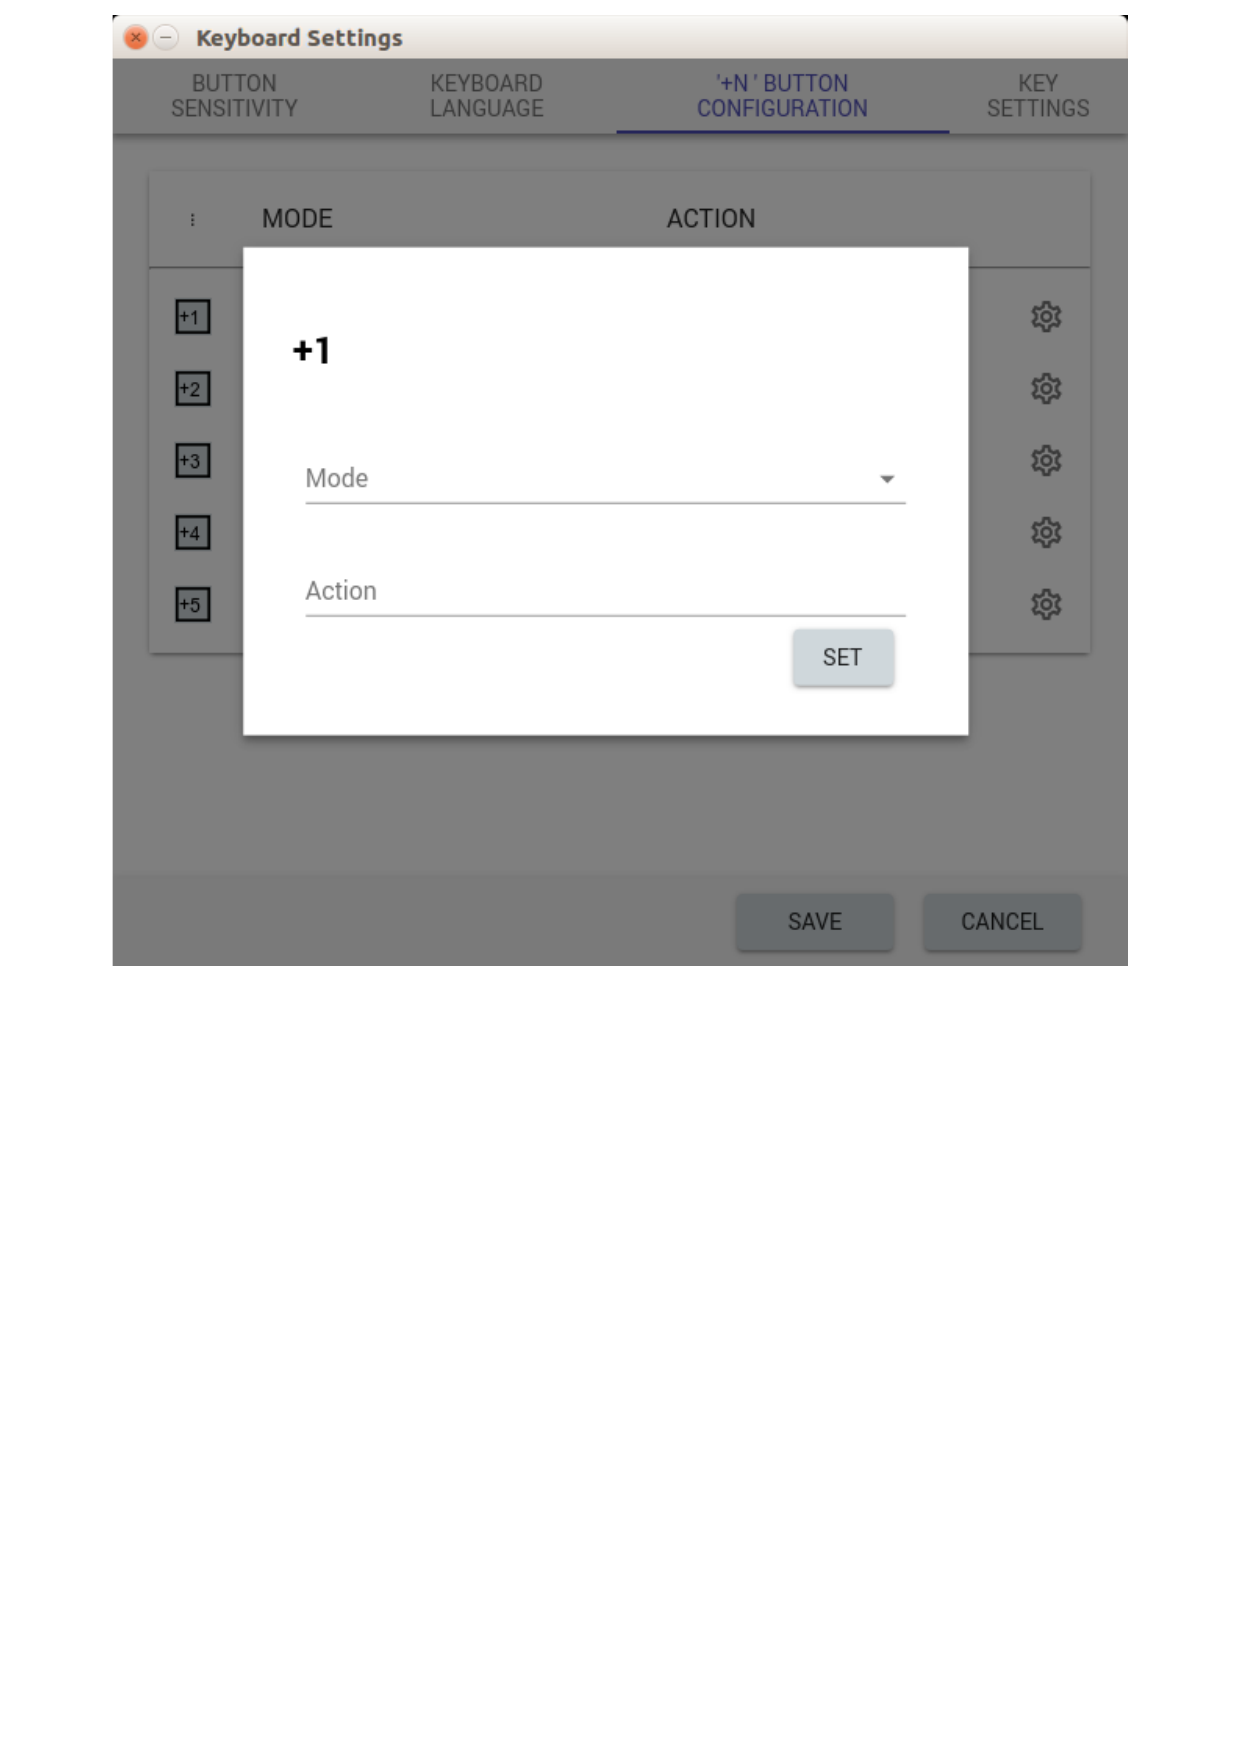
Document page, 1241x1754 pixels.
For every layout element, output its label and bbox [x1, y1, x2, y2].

picture [112, 15, 1128, 966]
